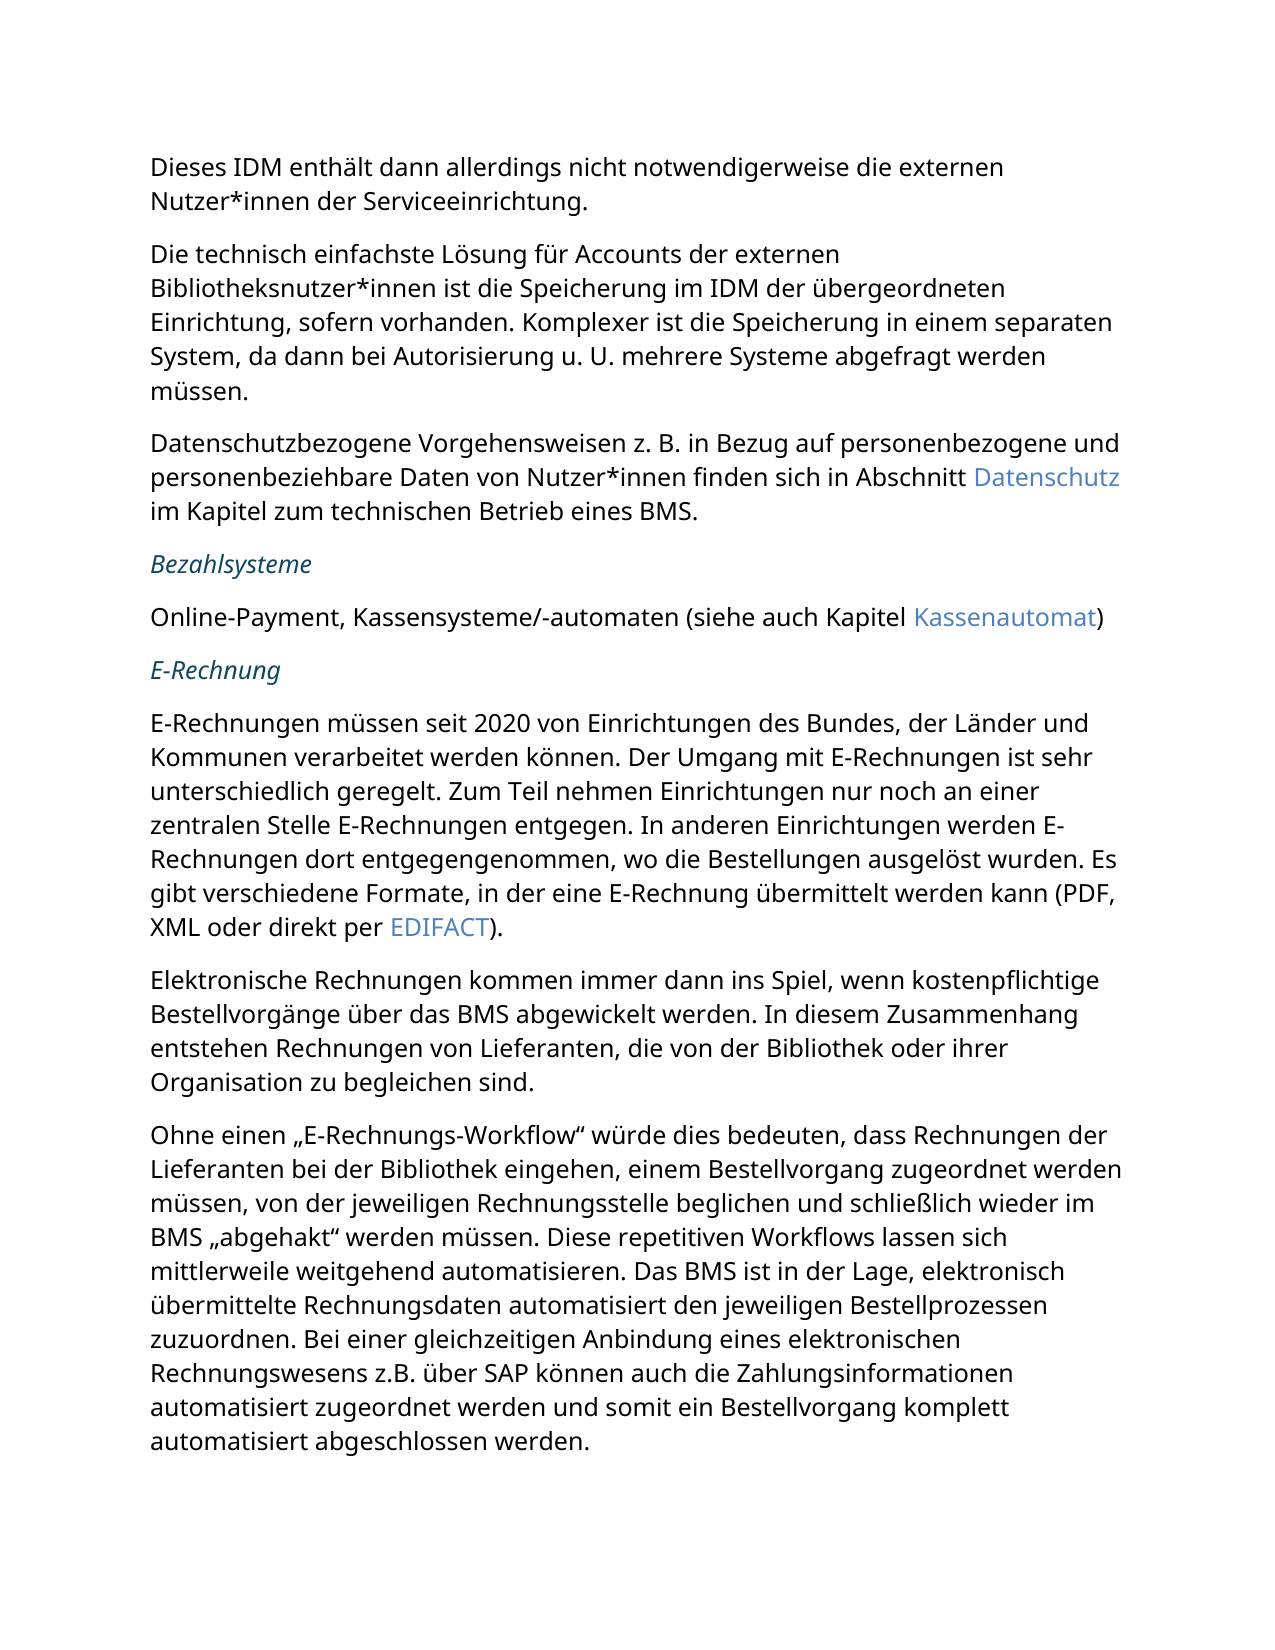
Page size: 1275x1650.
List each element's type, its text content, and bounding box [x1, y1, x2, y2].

text Die technisch einfachste Lösung für Accounts der externen Bibliotheksnutzer*innen ist die Speicherung im IDM der übergeordneten Einrichtung, sofern vorhanden. Komplexer ist die Speicherung in einem separaten System, da dann bei Autorisierung u. U. mehrere Systeme abgefragt werden müssen. [150, 237, 1125, 407]
subtitle Bezahlsysteme [150, 547, 1125, 581]
text Datenschutzbezogene Vorgehensweisen z. B. in Bezug auf personenbezogene und personenbeziehbare Daten von Nutzer*innen finden sich in Abschnitt Datenschutz im Kapitel zum technischen Betrieb eines BMS. [150, 426, 1125, 528]
text E-Rechnungen müssen seit 2020 von Einrichtungen des Bundes, der Länder und Kommunen verarbeitet werden können. Der Umgang mit E-Rechnungen ist sehr unterschiedlich geregelt. Zum Teil nehmen Einrichtungen nur noch an einer zentralen Stelle E-Rechnungen entgegen. In anderen Einrichtungen werden E-Rechnungen dort entgegengenommen, wo die Bestellungen ausgelöst wurden. Es gibt verschiedene Formate, in der eine E-Rechnung übermittelt werden kann (PDF, XML oder direkt per EDIFACT). [150, 705, 1125, 944]
text Ohne einen „E-Rechnungs-Workflow“ würde dies bedeuten, dass Rechnungen der Lieferanten bei der Bibliothek eingehen, einem Bestellvorgang zugeordnet werden müssen, von der jeweiligen Rechnungsstelle beglichen und schließlich wieder im BMS „abgehakt“ werden müssen. Diese repetitiven Workflows lassen sich mittlerweile weitgehend automatisieren. Das BMS ist in der Lage, elektronisch übermittelte Rechnungsdaten automatisiert den jeweiligen Bestellprozessen zuzuordnen. Bei einer gleichzeitigen Anbindung eines elektronischen Rechnungswesens z.B. über SAP können auch die Zahlungsinformationen automatisiert zugeordnet werden und somit ein Bestellvorgang komplett automatisiert abgeschlossen werden. [150, 1117, 1125, 1458]
text Elektronische Rechnungen kommen immer dann ins Spiel, wenn kostenpflichtige Bestellvorgänge über das BMS abgewickelt werden. In diesem Zusammenhang entstehen Rechnungen von Lieferanten, die von der Bibliothek oder ihrer Organisation zu begleichen sind. [150, 962, 1125, 1099]
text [150, 150, 1125, 218]
subtitle E-Rechnung [150, 652, 1125, 687]
text Online-Payment, Kassensysteme/-automaten (siehe auch Kapitel Kassenautomat) [150, 600, 1125, 634]
